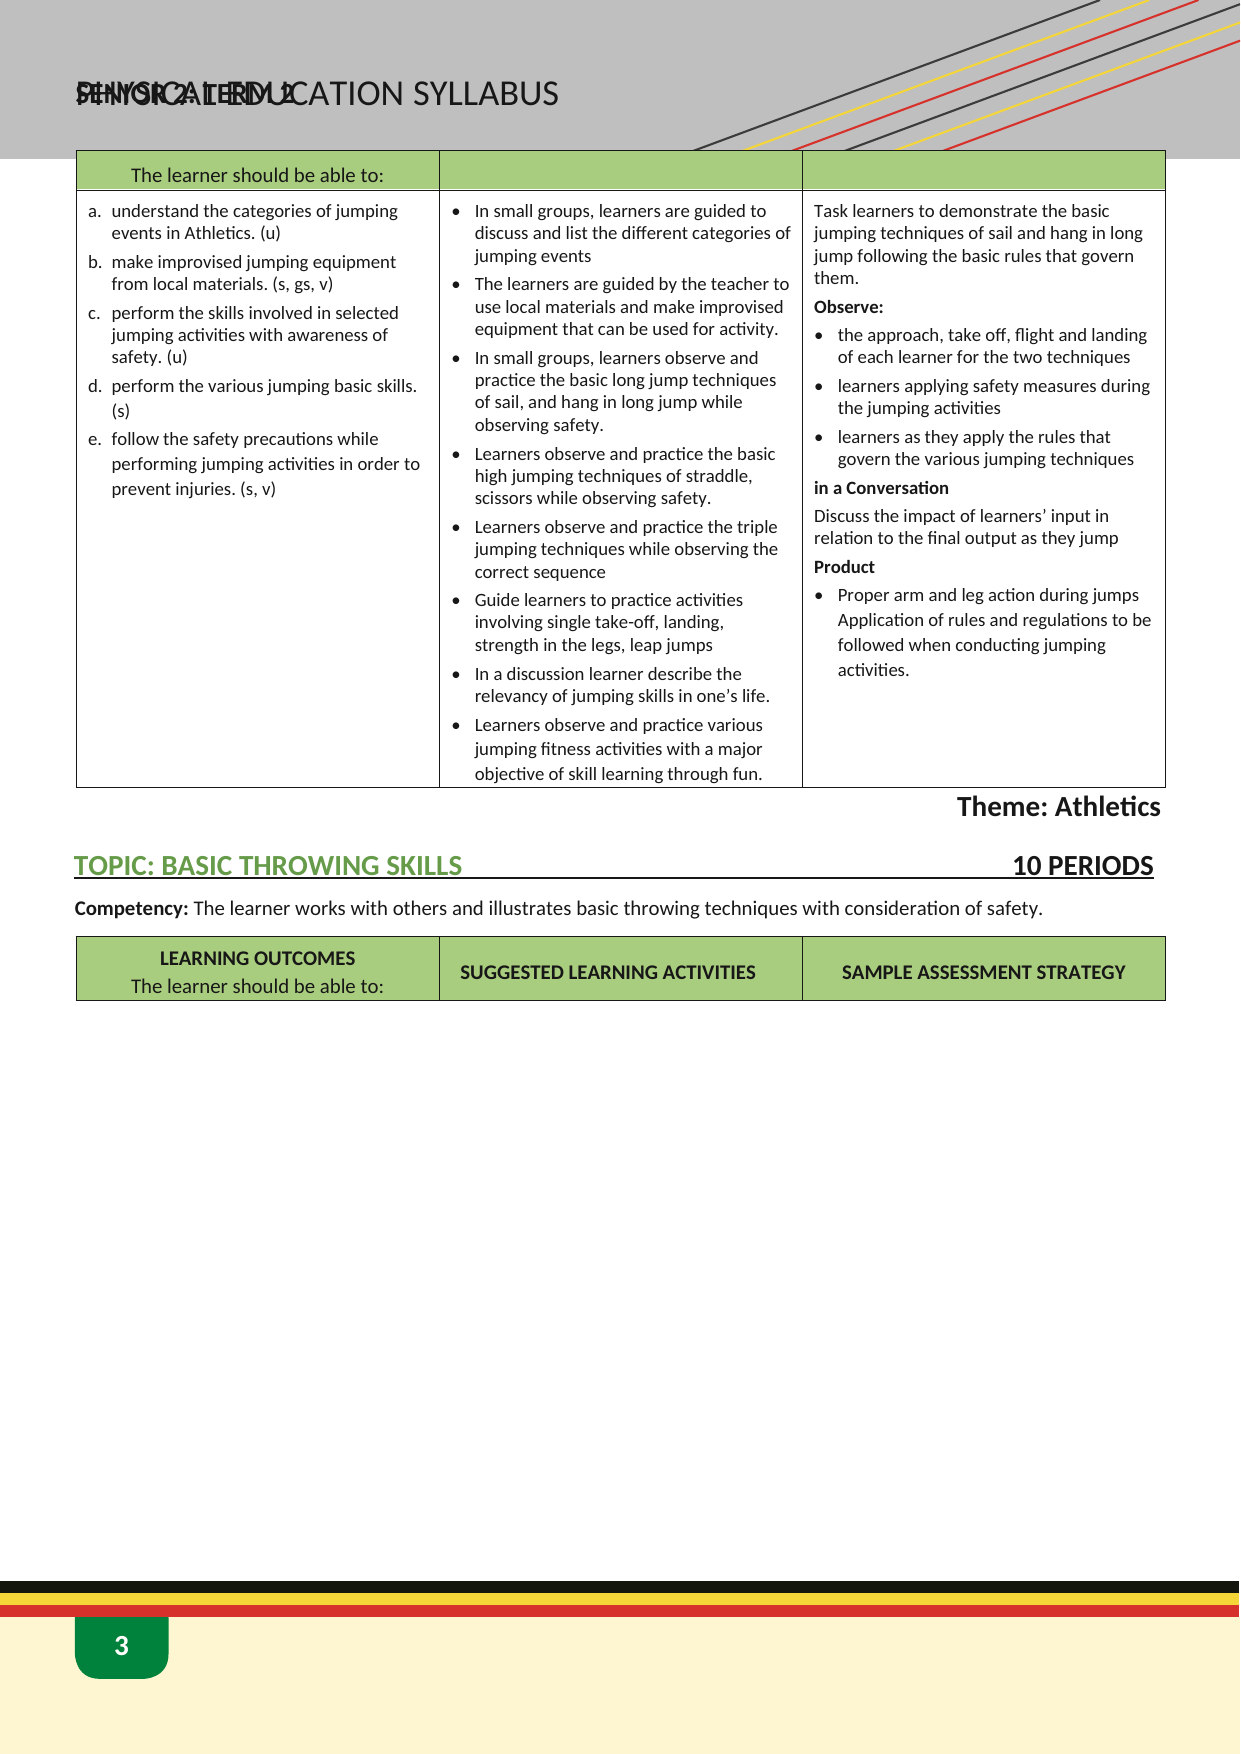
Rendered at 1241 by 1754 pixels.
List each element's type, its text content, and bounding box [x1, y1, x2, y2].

table_header LEARNING OUTCOMES The learner should be able to: [77, 937, 439, 1000]
table_header SAMPLE ASSESSMENT STRATEGY [803, 937, 1165, 1000]
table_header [77, 151, 439, 189]
table_cell In small groups, learners are guided to discuss and list the different categories of jumping events The learners are guided by the teacher to use local materials and make improvised equipment that can be used for activity. In small groups, learners observe and practice the basic long jump techniques of sail, and hang in long jump while observing safety. Learners observe and practice the basic high jumping techniques of straddle, scissors while observing safety. Learners observe and practice the triple jumping techniques while observing the correct sequence Guide learners to practice activities involving single take-off, landing, strength in the legs, leap jumps In a discussion learner describe the relevancy of jumping skills in one’s life. Learners observe and practice various jumping fitness activities with a major objective of skill learning through fun. [440, 191, 802, 787]
table_header SUGGESTED LEARNING ACTIVITIES [440, 937, 802, 1000]
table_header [440, 151, 802, 189]
text Theme: Athletics [75, 788, 1161, 824]
text Competency: The learner works with others and illustrates basic throwing techniques with consideration of safety. [74, 895, 1159, 921]
table_cell Task learners to demonstrate the basic jumping techniques of sail and hang in long jump following the basic rules that govern them. Observe: the approach, take off, flight and landing of each learner for the two techniques learners applying safety measures during the jumping activities learners as they apply the rules that govern the various jumping techniques in a Conversation Discuss the impact of learners’ input in relation to the final output as they jump Product Proper arm and leg action during jumps Application of rules and regulations to be followed when conducting jumping activities. [803, 191, 1165, 787]
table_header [803, 151, 1165, 189]
table_cell understand the categories of jumping events in Athletics. (u) make improvised jumping equipment from local materials. (s, gs, v) perform the skills involved in selected jumping activities with awareness of safety. (u) perform the various jumping basic skills. (s) follow the safety precautions while performing jumping activities in order to prevent injuries. (s, v) [77, 191, 439, 787]
subtitle TOPIC: BASIC THROWING SKILLS 10 PERIODS [74, 847, 1161, 882]
